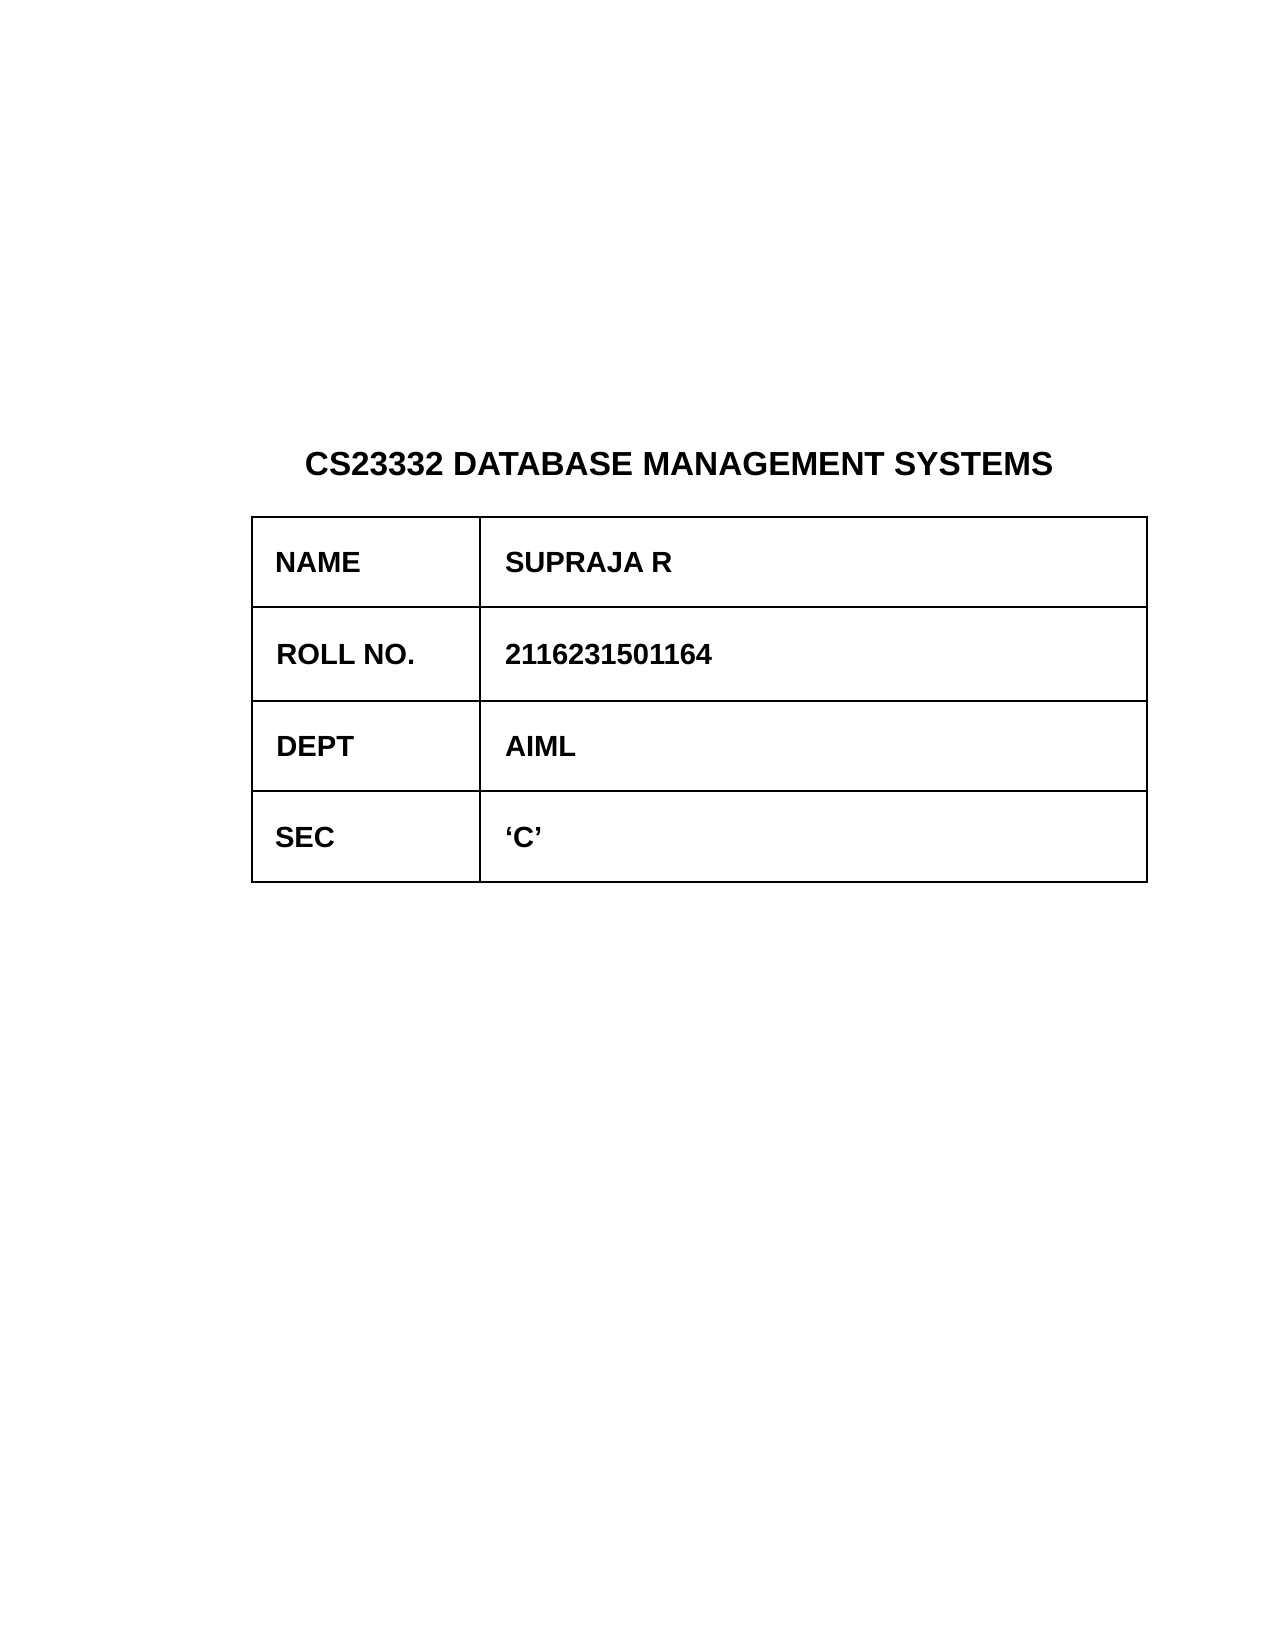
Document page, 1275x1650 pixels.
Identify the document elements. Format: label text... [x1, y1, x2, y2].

table_header NAME [253, 518, 479, 606]
table_cell DEPT [253, 702, 479, 790]
subtitle CS23332 DATABASE MANAGEMENT SYSTEMS [119, 444, 1054, 482]
table_cell SEC [253, 792, 479, 881]
table_header SUPRAJA R [481, 518, 1146, 606]
table_cell ROLL NO. [253, 608, 479, 699]
table_cell 2116231501164 [481, 608, 1146, 699]
table_cell AIML [481, 702, 1146, 790]
table_cell ‘C’ [481, 792, 1146, 881]
